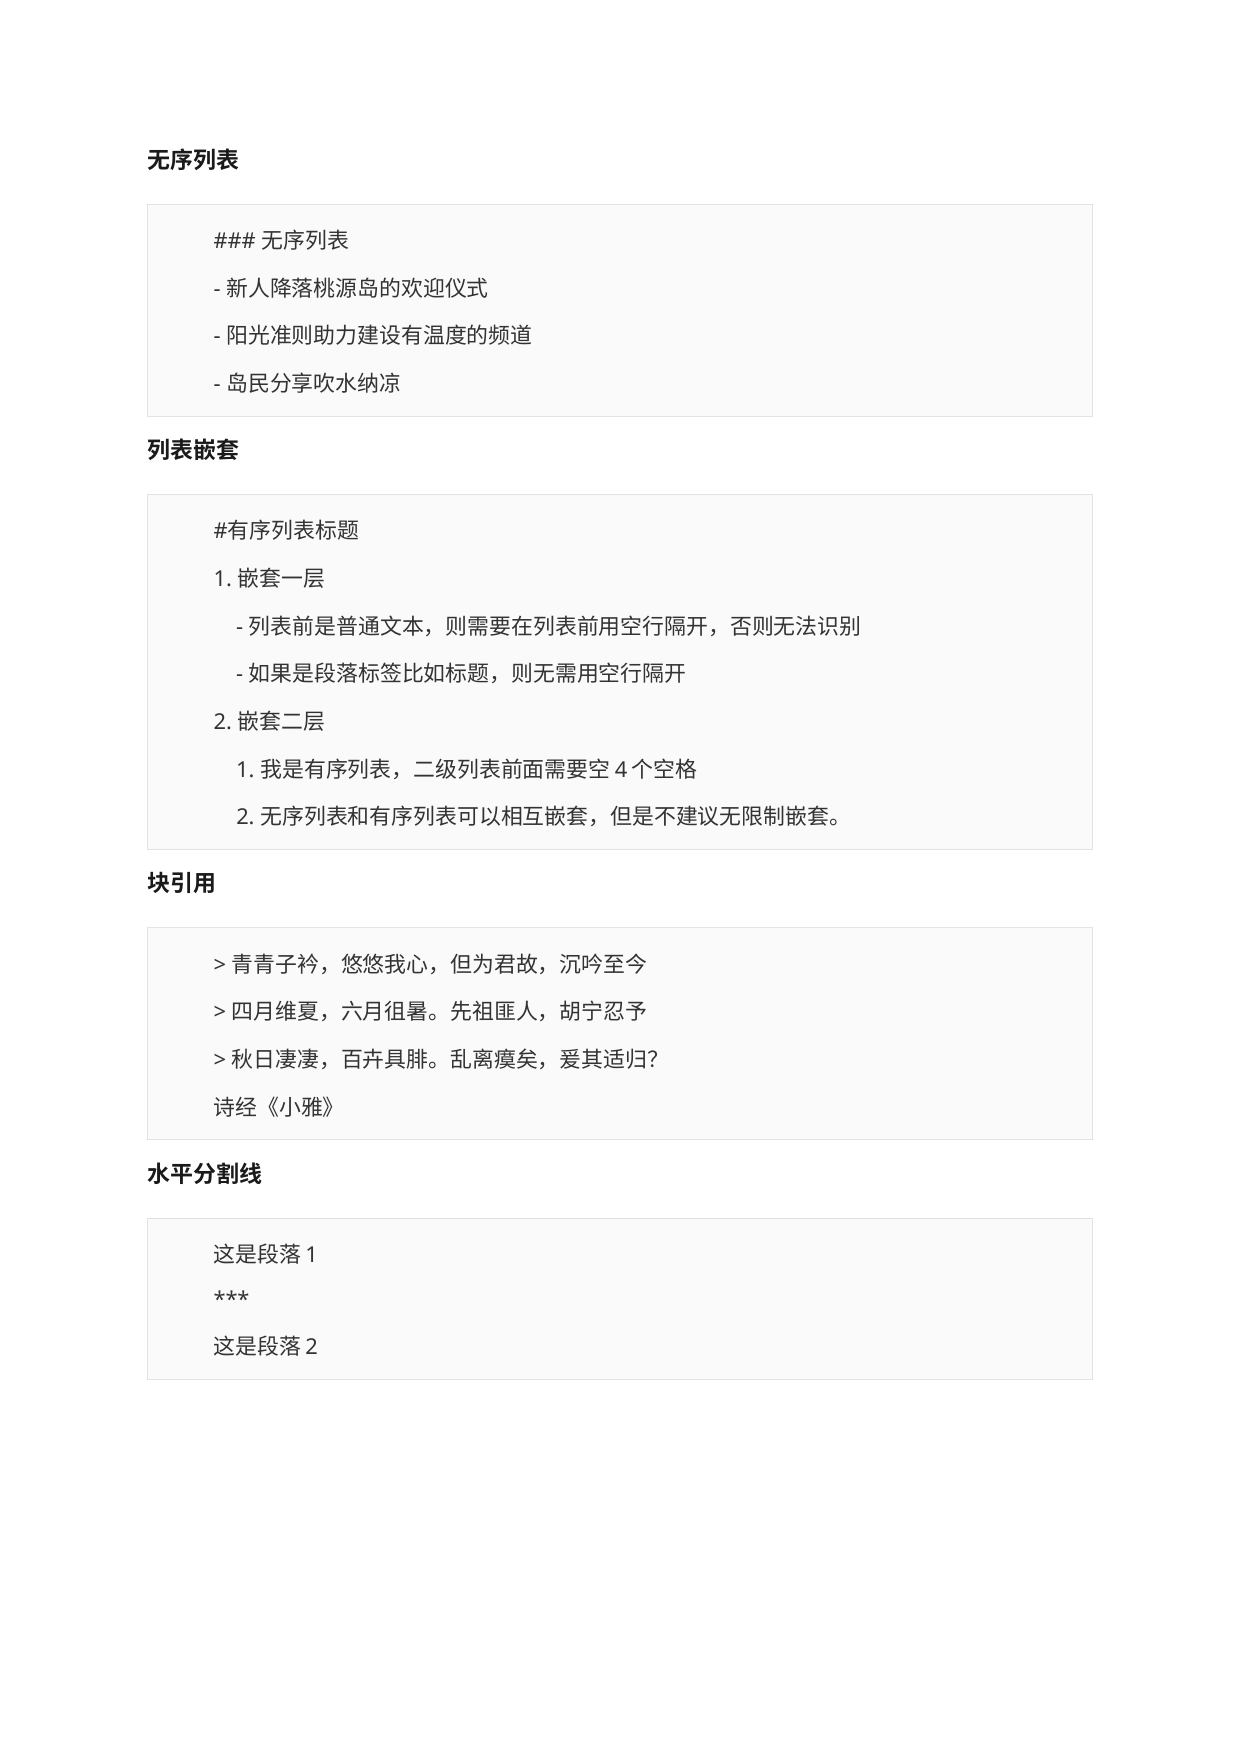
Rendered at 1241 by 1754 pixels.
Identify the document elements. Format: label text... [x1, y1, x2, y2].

subtitle 无序列表 [148, 142, 1093, 175]
subtitle 块引用 [148, 865, 1093, 898]
subtitle 水平分割线 [148, 1155, 1093, 1189]
subtitle 列表嵌套 [148, 432, 1093, 465]
